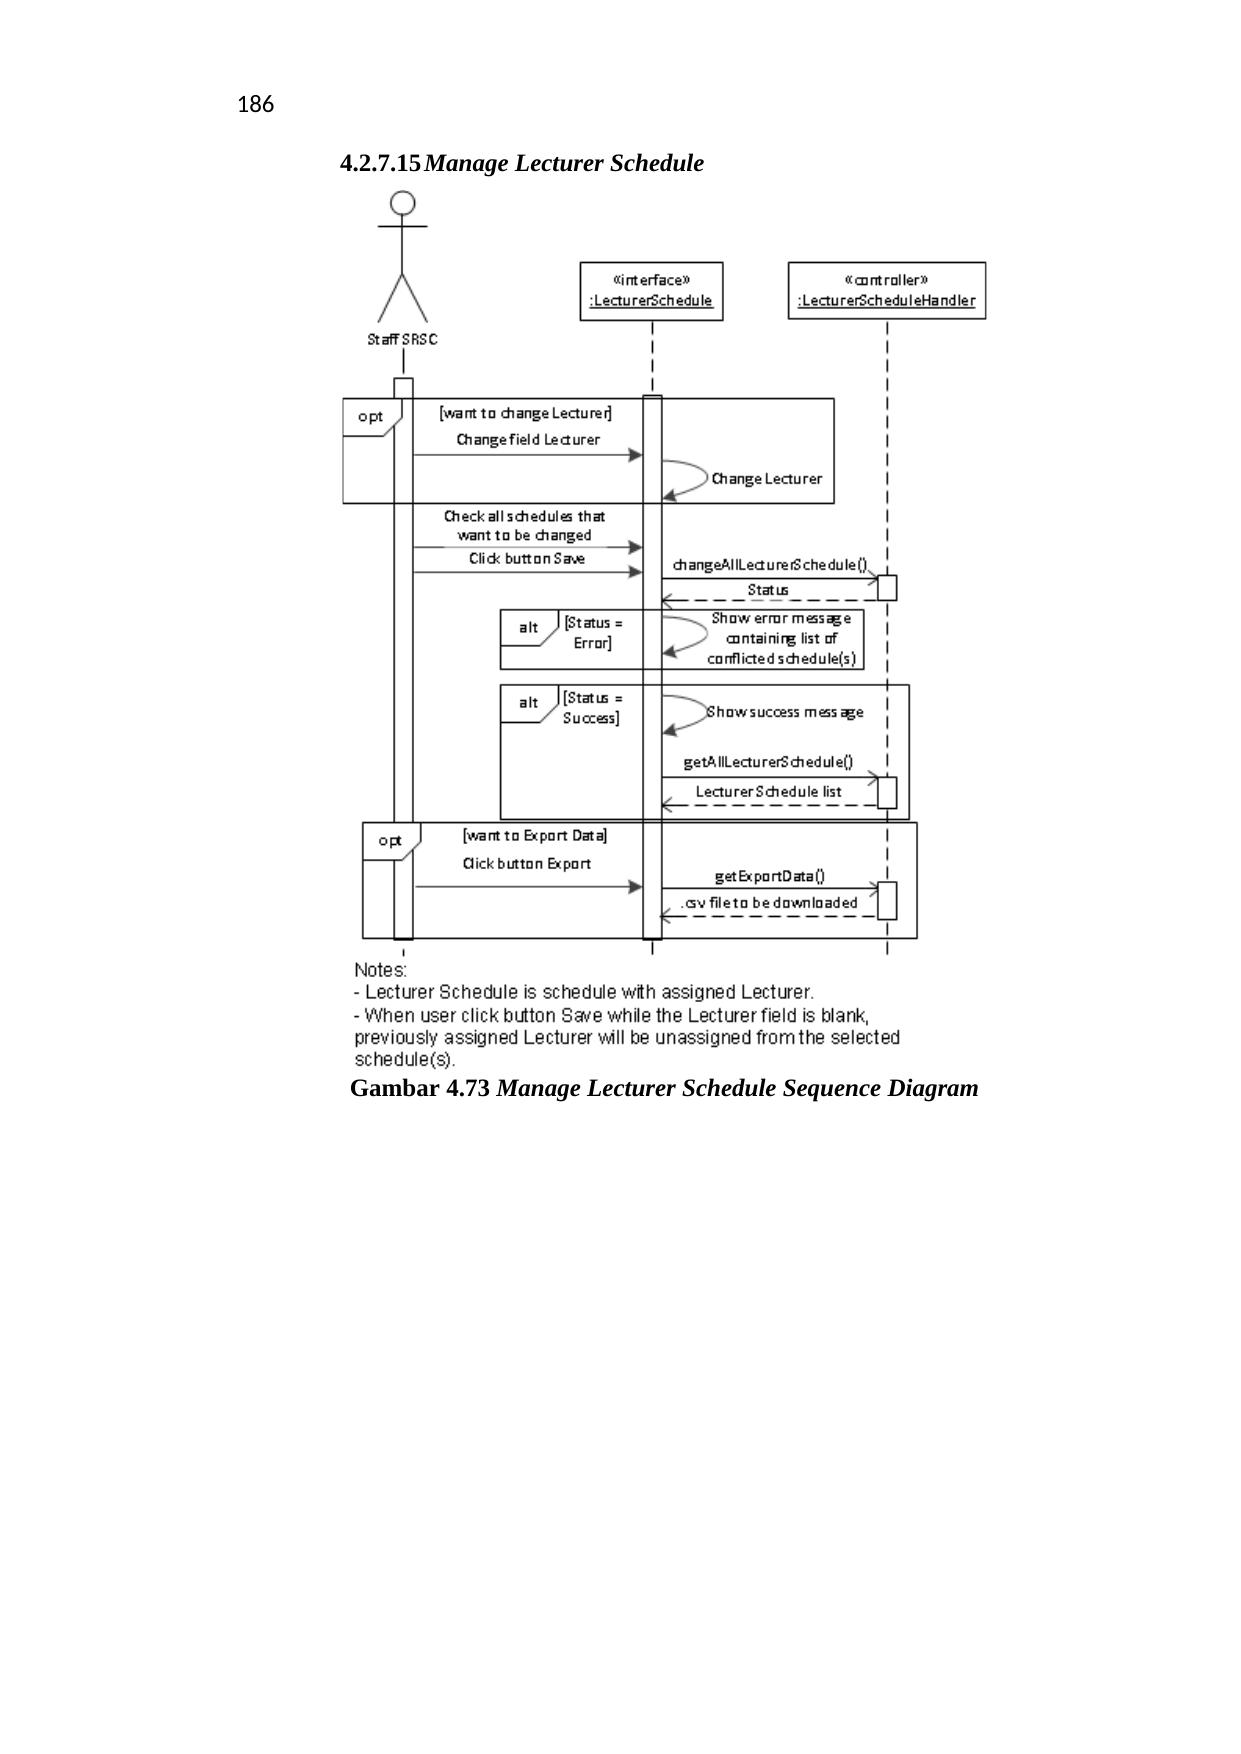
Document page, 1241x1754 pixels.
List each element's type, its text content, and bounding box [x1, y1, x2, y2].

text Manage Lecturer Schedule [340, 148, 1092, 176]
picture [342, 190, 987, 1074]
